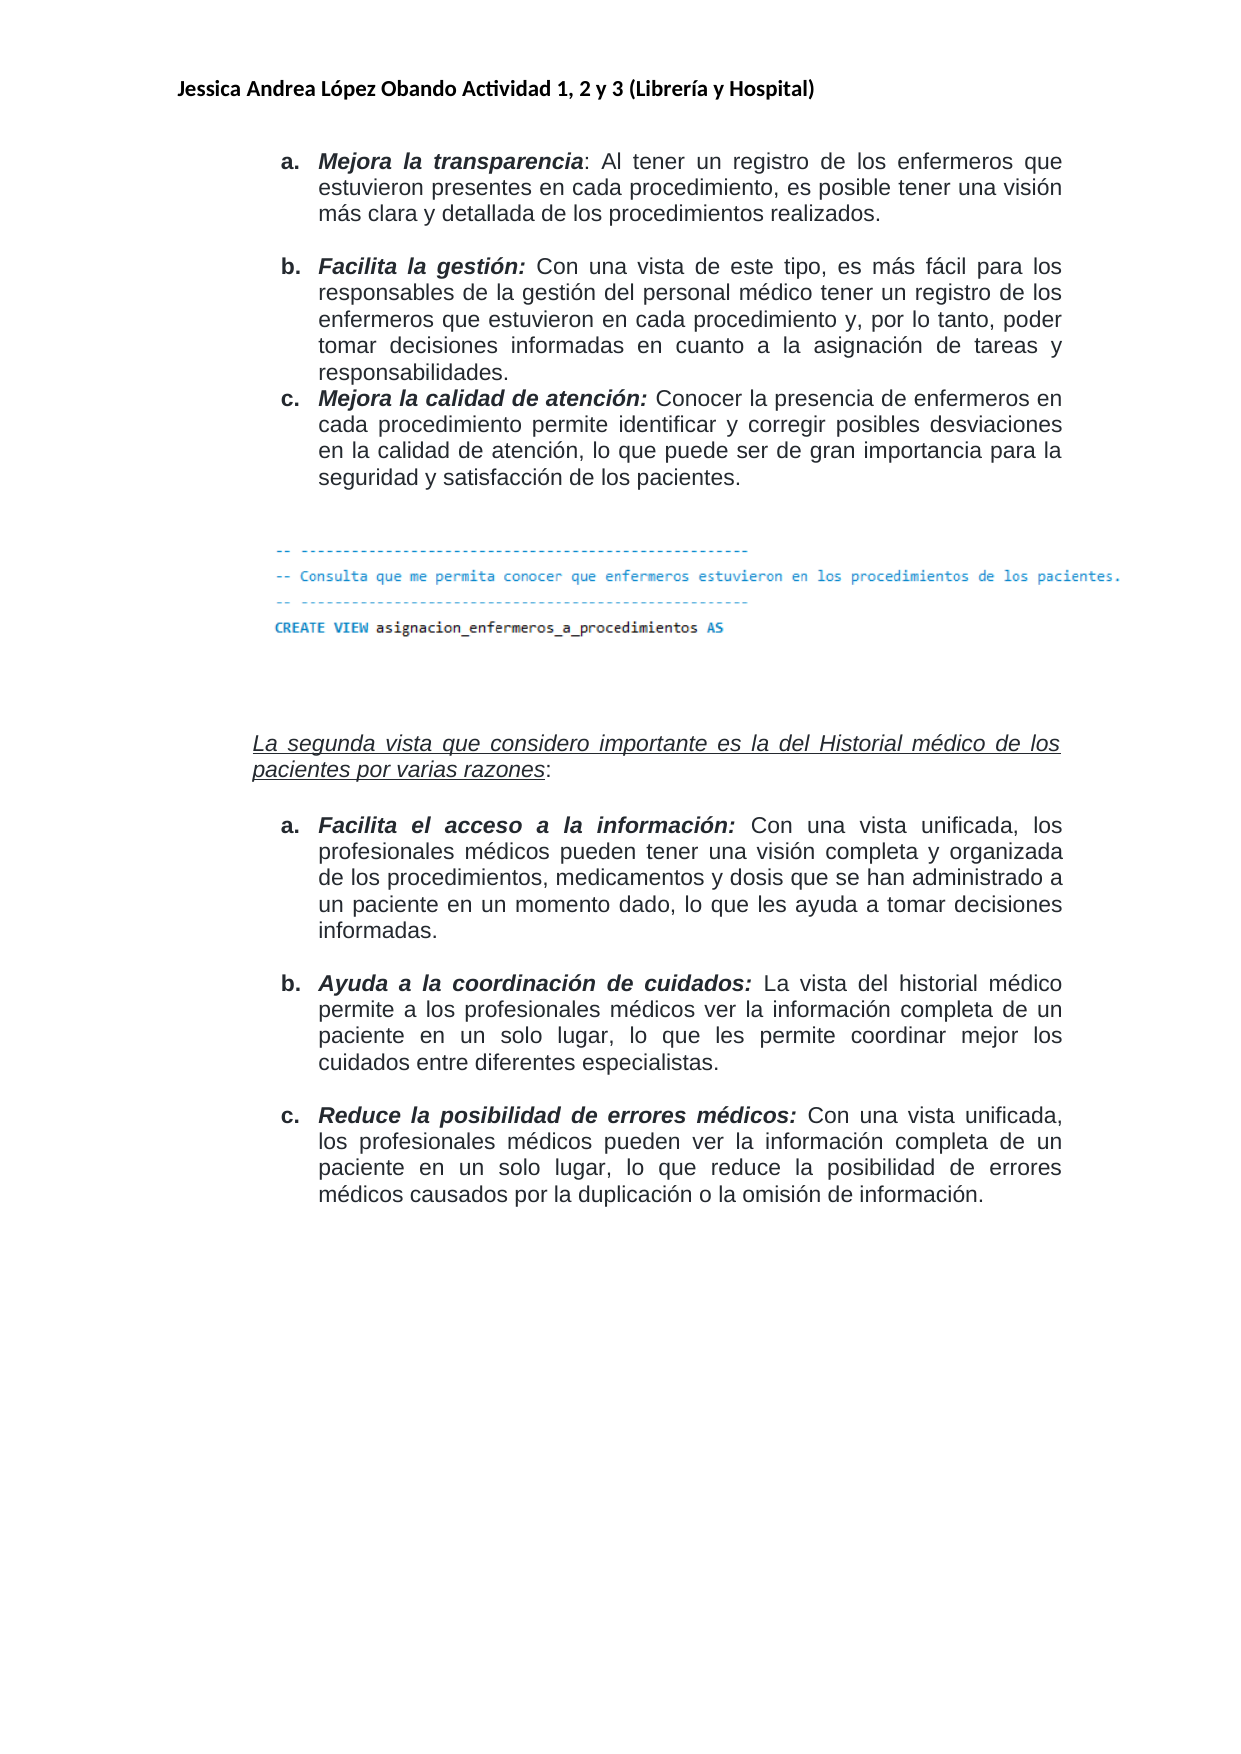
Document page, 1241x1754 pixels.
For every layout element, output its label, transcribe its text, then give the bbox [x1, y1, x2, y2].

list Facilita la gestión: Con una vista de este tipo, es más fácil para los responsables de la gestión del personal médico tener un registro de los enfermeros que estuvieron en cada procedimiento y, por lo tanto, poder tomar decisiones informadas en cuanto a la asignación de tareas y responsabilidades. [281, 253, 1063, 385]
list Mejora la transparencia: Al tener un registro de los enfermeros que estuvieron presentes en cada procedimiento, es posible tener una visión más clara y detallada de los procedimientos realizados. [281, 148, 1063, 227]
list Mejora la calidad de atención: Conocer la presencia de enfermeros en cada procedimiento permite identificar y corregir posibles desviaciones en la calidad de atención, lo que puede ser de gran importancia para la seguridad y satisfacción de los pacientes. [281, 385, 1063, 490]
list Reduce la posibilidad de errores médicos: Con una vista unificada, los profesionales médicos pueden ver la información completa de un paciente en un solo lugar, lo que reduce la posibilidad de errores médicos causados por la duplicación o la omisión de información. [281, 1102, 1063, 1207]
list Facilita el acceso a la información: Con una vista unificada, los profesionales médicos pueden tener una visión completa y organizada de los procedimientos, medicamentos y dosis que se han administrado a un paciente en un momento dado, lo que les ayuda a tomar decisiones informadas. [281, 812, 1063, 943]
picture [252, 519, 1138, 646]
text La segunda vista que considero importante es la del Historial médico de los pacientes por varias razones: [252, 730, 1063, 782]
list Ayuda a la coordinación de cuidados: La vista del historial médico permite a los profesionales médicos ver la información completa de un paciente en un solo lugar, lo que les permite coordinar mejor los cuidados entre diferentes especialistas. [281, 970, 1063, 1075]
